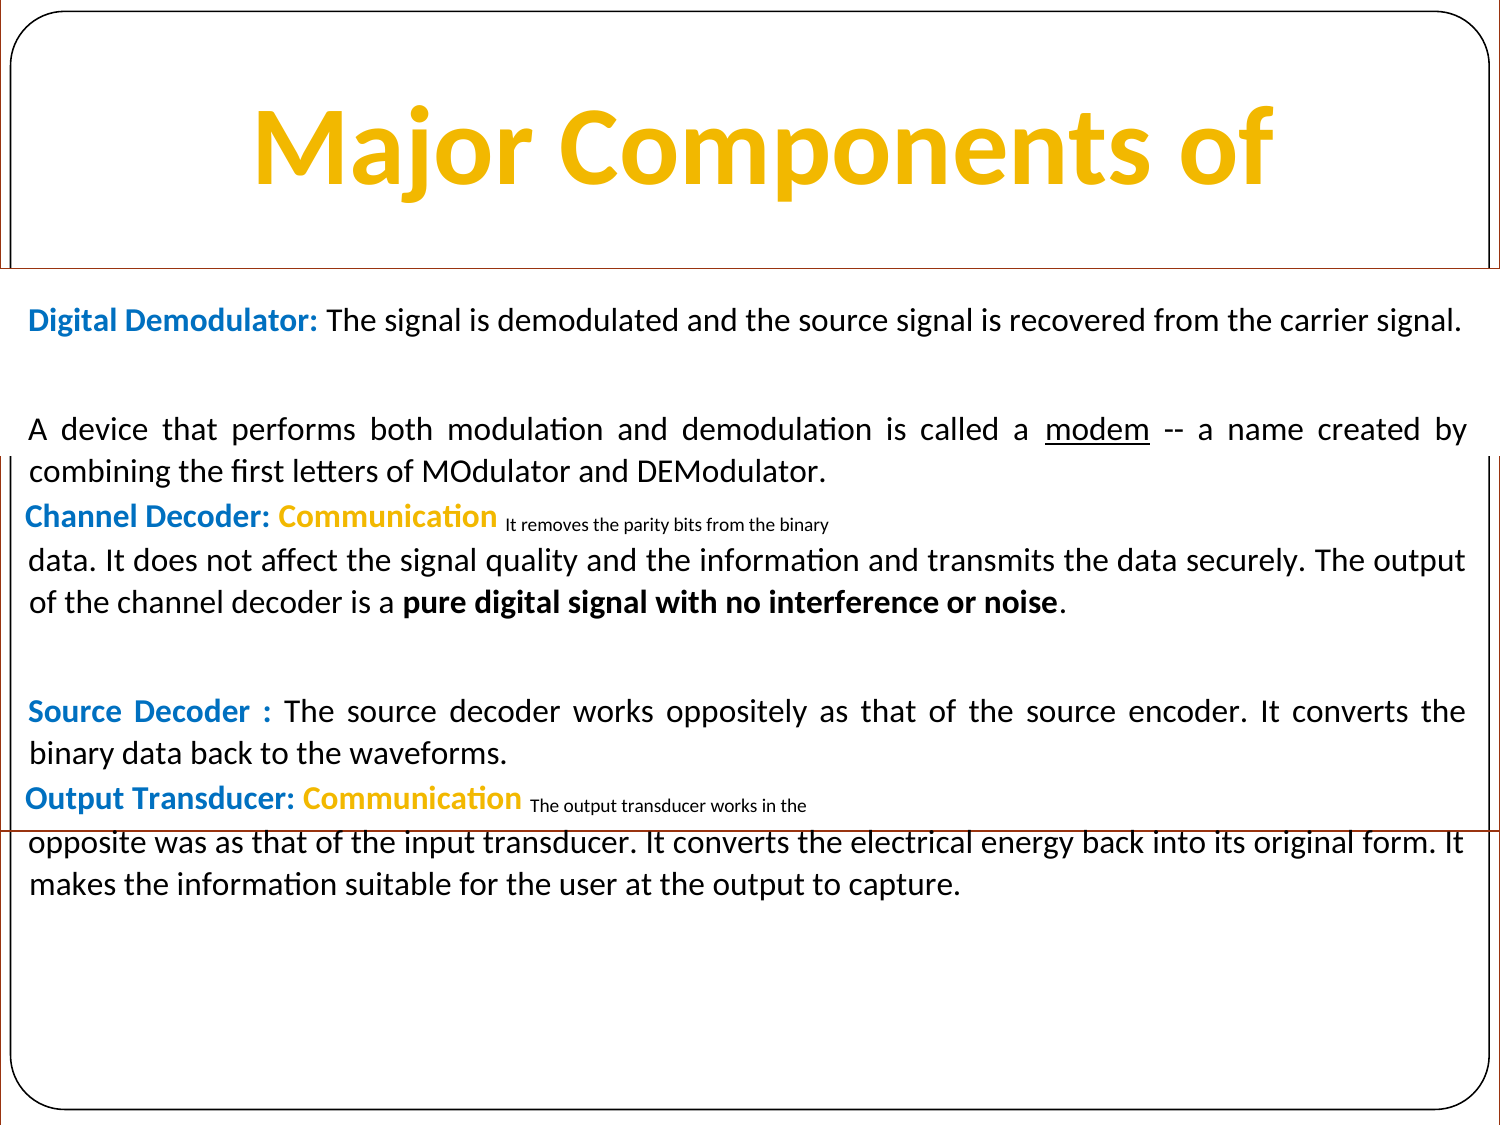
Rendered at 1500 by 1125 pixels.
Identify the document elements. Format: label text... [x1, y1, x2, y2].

text Source Decoder : The source decoder works oppositely as that of the source encoder. It converts the binary data back to the waveforms. [28, 690, 1468, 773]
subtitle Output Transducer: Communication The output transducer works in the [25, 777, 1471, 817]
subtitle Channel Decoder: Communication It removes the parity bits from the binary [25, 495, 1471, 536]
text opposite was as that of the input transducer. It converts the electrical energy back into its original form. It makes the information suitable for the user at the output to capture. [28, 821, 1468, 903]
text A device that performs both modulation and demodulation is called a modem -- a name created by combining the first letters of MOdulator and DEModulator. [28, 408, 1468, 491]
text Digital Demodulator: The signal is demodulated and the source signal is recovered from the carrier signal. [28, 299, 1468, 340]
text data. It does not affect the signal quality and the information and transmits the data securely. The output of the channel decoder is a pure digital signal with no interference or noise. [28, 539, 1468, 622]
